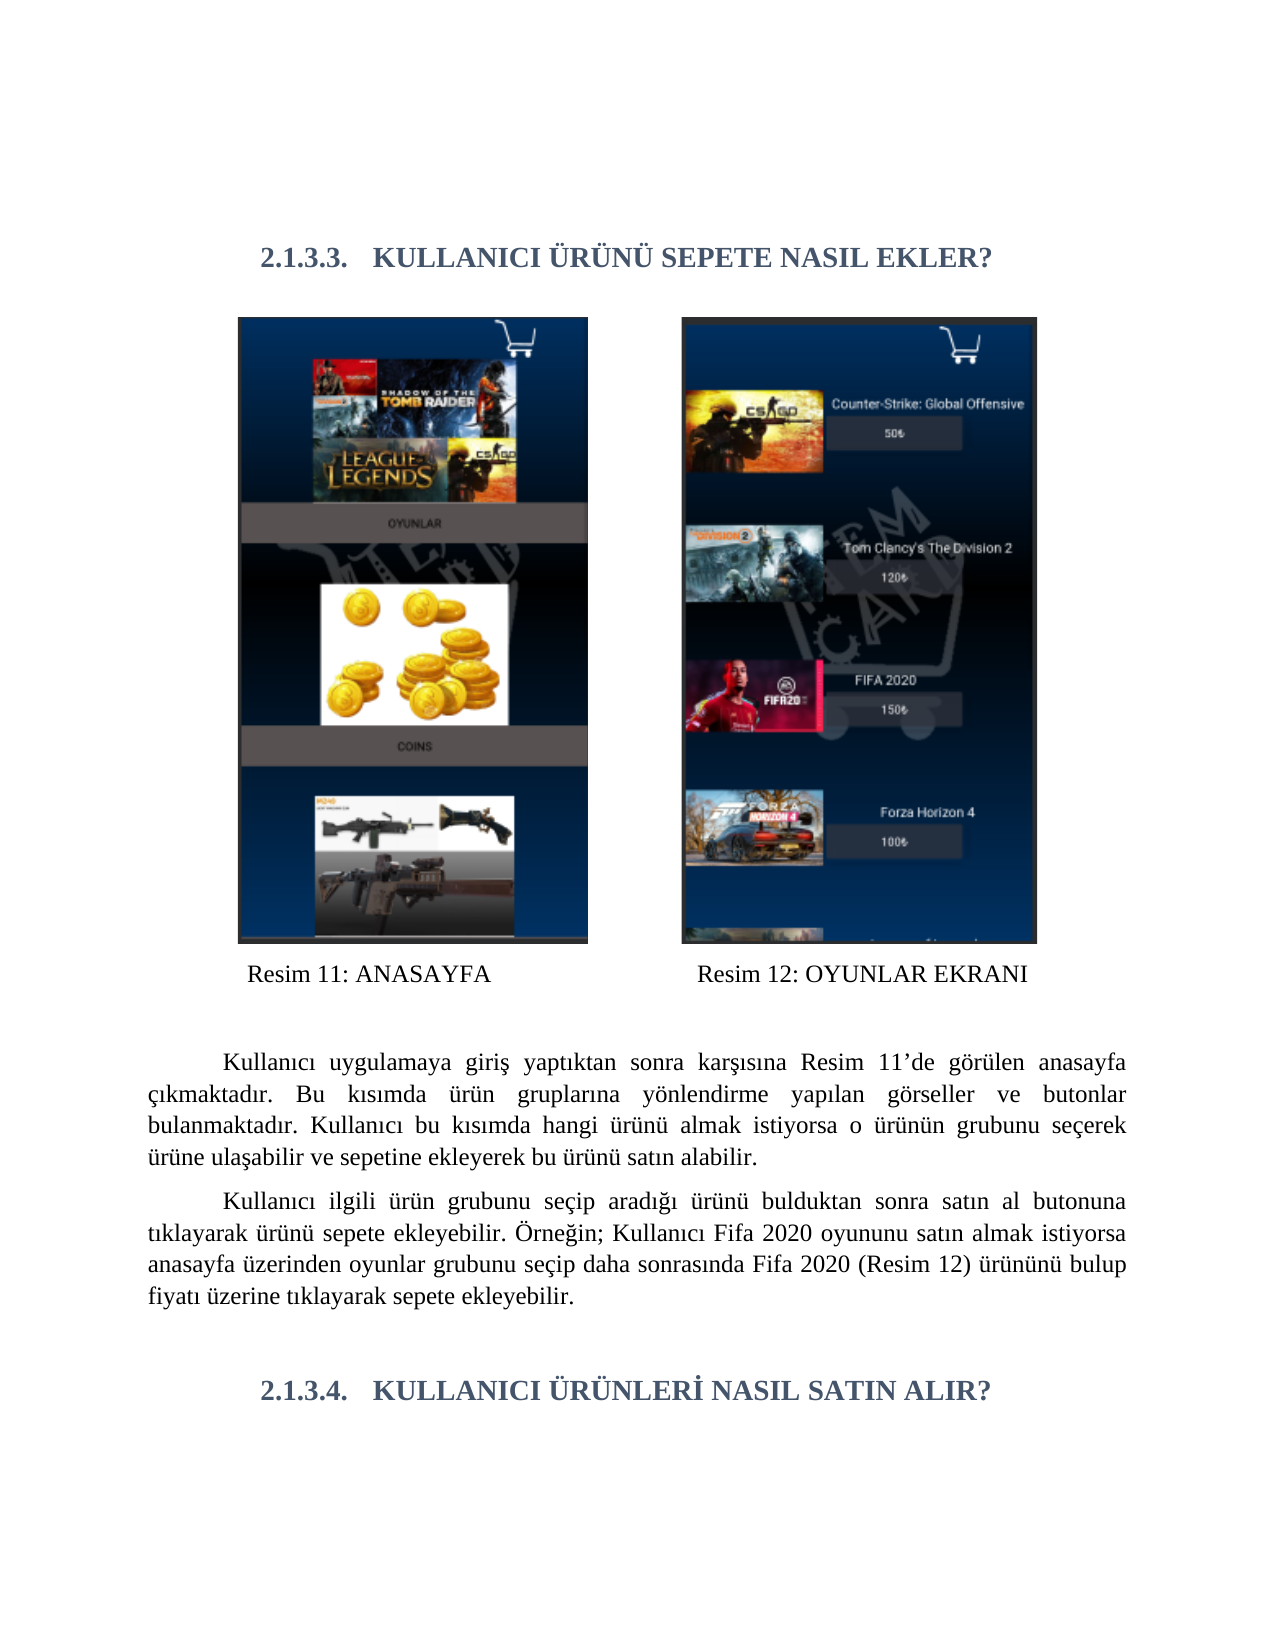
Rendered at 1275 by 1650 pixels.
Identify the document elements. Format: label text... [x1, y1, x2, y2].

text Kullanıcı uygulamaya giriş yaptıktan sonra karşısına Resim 11’de görülen anasayfa çıkmaktadır. Bu kısımda ürün gruplarına yönlendirme yapılan görseller ve butonlar bulanmaktadır. Kullanıcı bu kısımda hangi ürünü almak istiyorsa o ürünün grubunu seçerek ürüne ulaşabilir ve sepetine ekleyerek bu ürünü satın alabilir. [148, 1047, 1127, 1171]
text Resim 11: ANASAYFA Resim 12: OYUNLAR EKRANI [148, 959, 1127, 988]
subtitle KULLANICI ÜRÜNLERİ NASIL SATIN ALIR? [260, 1373, 1127, 1407]
picture [681, 317, 1038, 944]
subtitle KULLANICI ÜRÜNÜ SEPETE NASIL EKLER? [260, 240, 1127, 273]
text Kullanıcı ilgili ürün grubunu seçip aradığı ürünü bulduktan sonra satın al butonuna tıklayarak ürünü sepete ekleyebilir. Örneğin; Kullanıcı Fifa 2020 oyununu satın almak istiyorsa anasayfa üzerinden oyunlar grubunu seçip daha sonrasında Fifa 2020 (Resim 12) ürününü bulup fiyatı üzerine tıklayarak sepete ekleyebilir. [148, 1186, 1127, 1309]
picture [237, 317, 588, 944]
